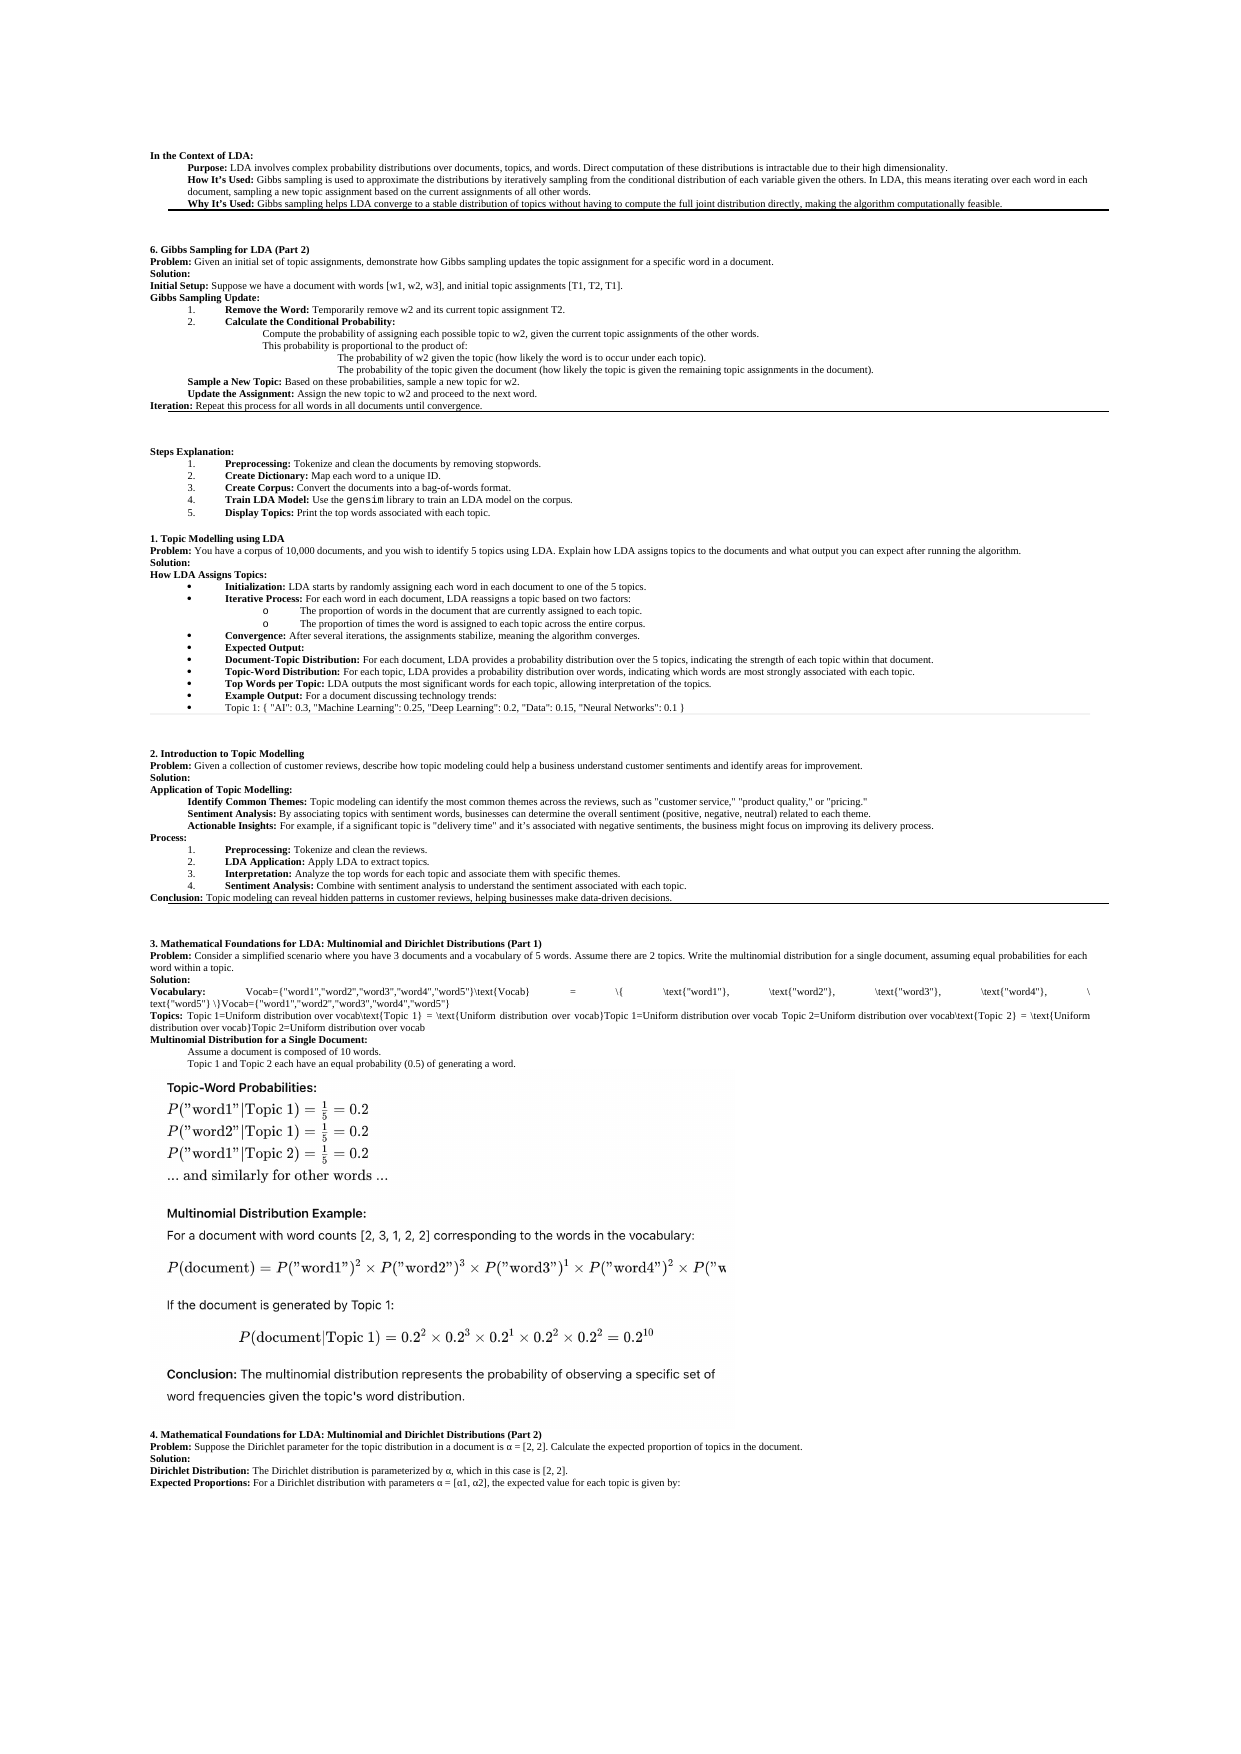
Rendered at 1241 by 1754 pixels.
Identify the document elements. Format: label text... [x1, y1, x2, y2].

text How It’s Used: Gibbs sampling is used to approximate the distributions by iteratively sampling from the conditional distribution of each variable given the others. In LDA, this means iterating over each word in each document, sampling a new topic assignment based on the current assignments of all other words. [187, 174, 1090, 198]
text Vocabulary: Vocab={"word1","word2","word3","word4","word5"}\text{Vocab} = \{ \text{"word1"}, \text{"word2"}, \text{"word3"}, \text{"word4"}, \text{"word5"} \}Vocab={"word1","word2","word3","word4","word5"} [150, 986, 1090, 1010]
text How LDA Assigns Topics: [150, 568, 1090, 581]
text Problem: You have a corpus of 10,000 documents, and you wish to identify 5 topics using LDA. Explain how LDA assigns topics to the documents and what output you can expect after running the algorithm. [150, 544, 1090, 557]
picture [150, 1069, 736, 1429]
text Problem: Consider a simplified scenario where you have 3 documents and a vocabulary of 5 words. Assume there are 2 topics. Write the multinomial distribution for a single document, assuming equal probabilities for each word within a topic. [150, 950, 1090, 974]
text Topics: Topic 1=Uniform distribution over vocab\text{Topic 1} = \text{Uniform distribution over vocab}Topic 1=Uniform distribution over vocab Topic 2=Uniform distribution over vocab\text{Topic 2} = \text{Uniform distribution over vocab}Topic 2=Uniform distribution over vocab [150, 1010, 1090, 1034]
list The proportion of words in the document that are currently assigned to each topic. [262, 604, 1090, 617]
list The proportion of times the word is assigned to each topic across the entire corpus. [262, 617, 1090, 630]
